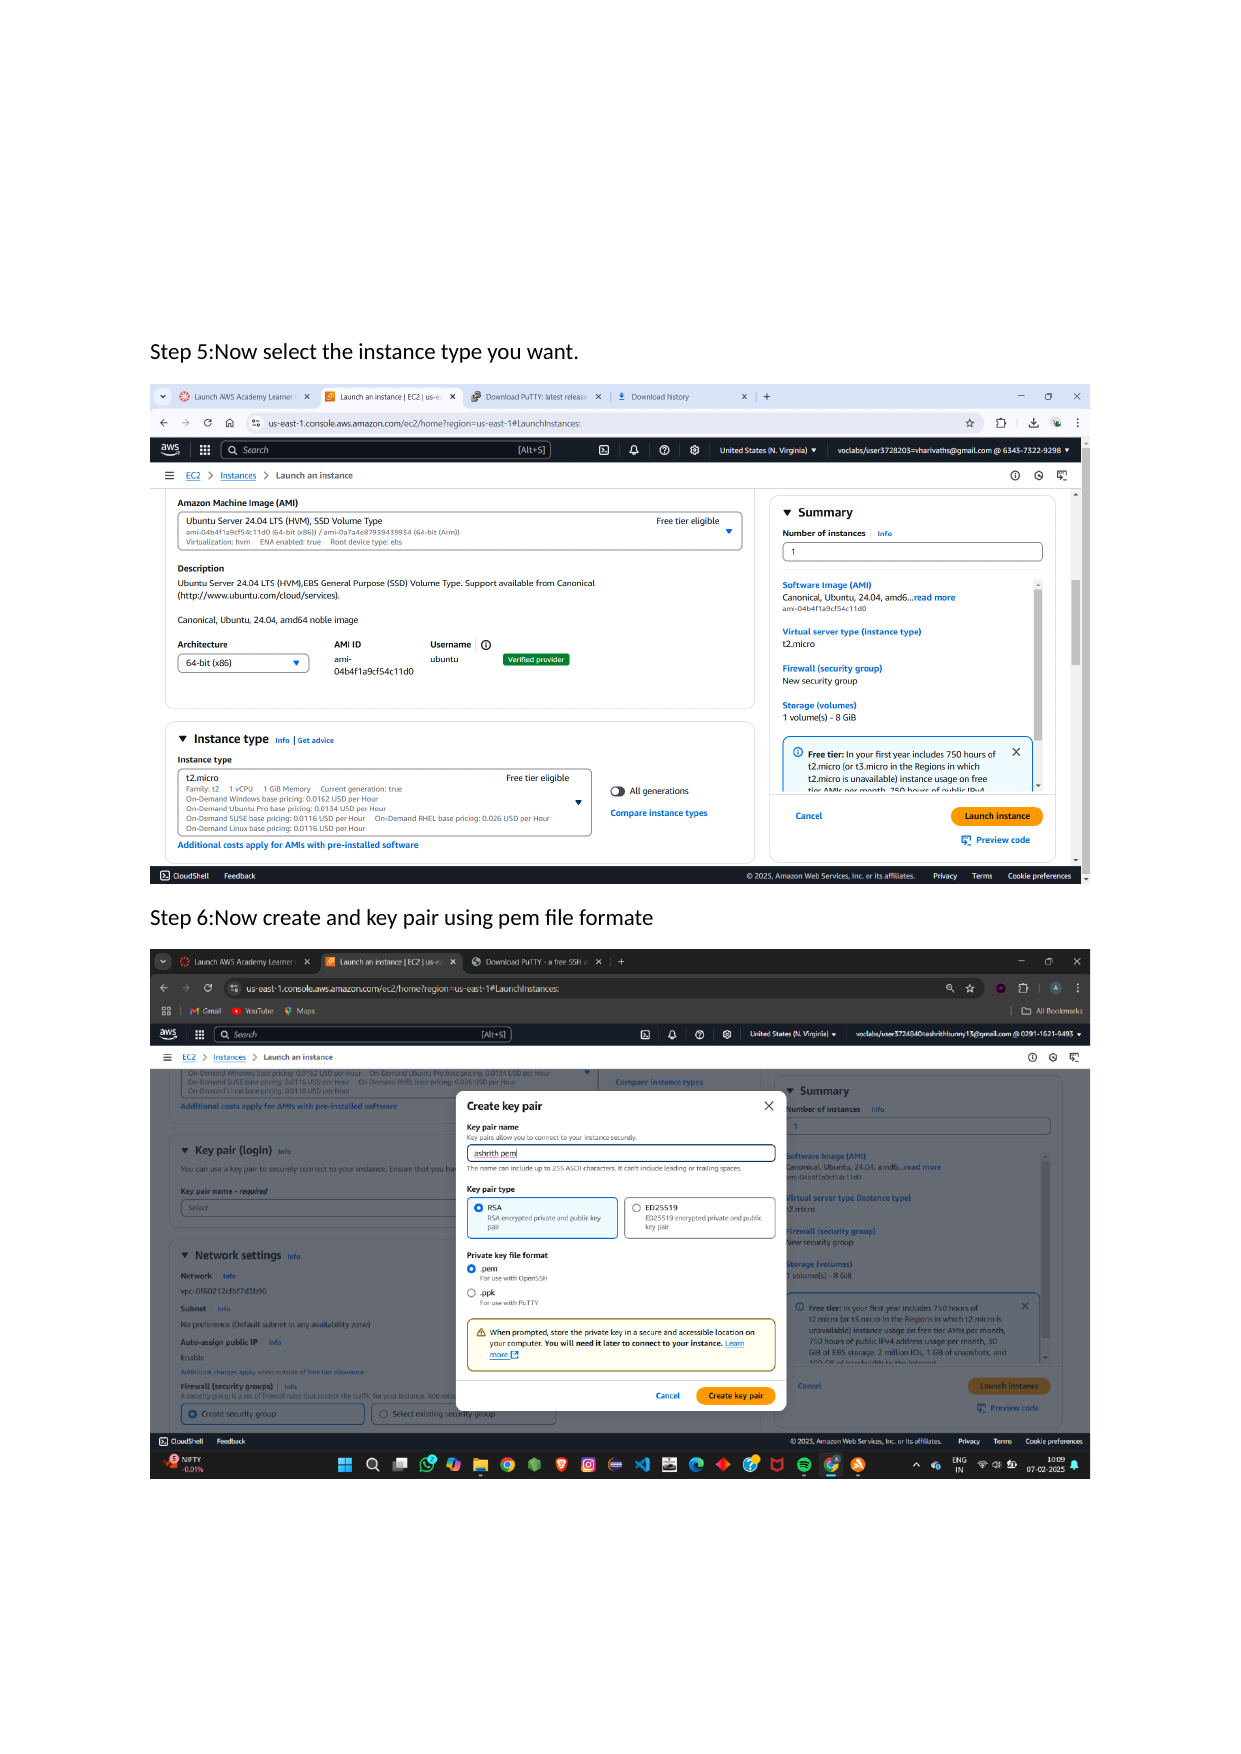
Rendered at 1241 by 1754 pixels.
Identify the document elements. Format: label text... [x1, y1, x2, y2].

picture [150, 384, 1091, 884]
text Step 6:Now create and key pair using pem file formate [150, 903, 1090, 931]
text Step 5:Now select the instance type you want. [150, 337, 1090, 366]
picture [150, 949, 1091, 1479]
